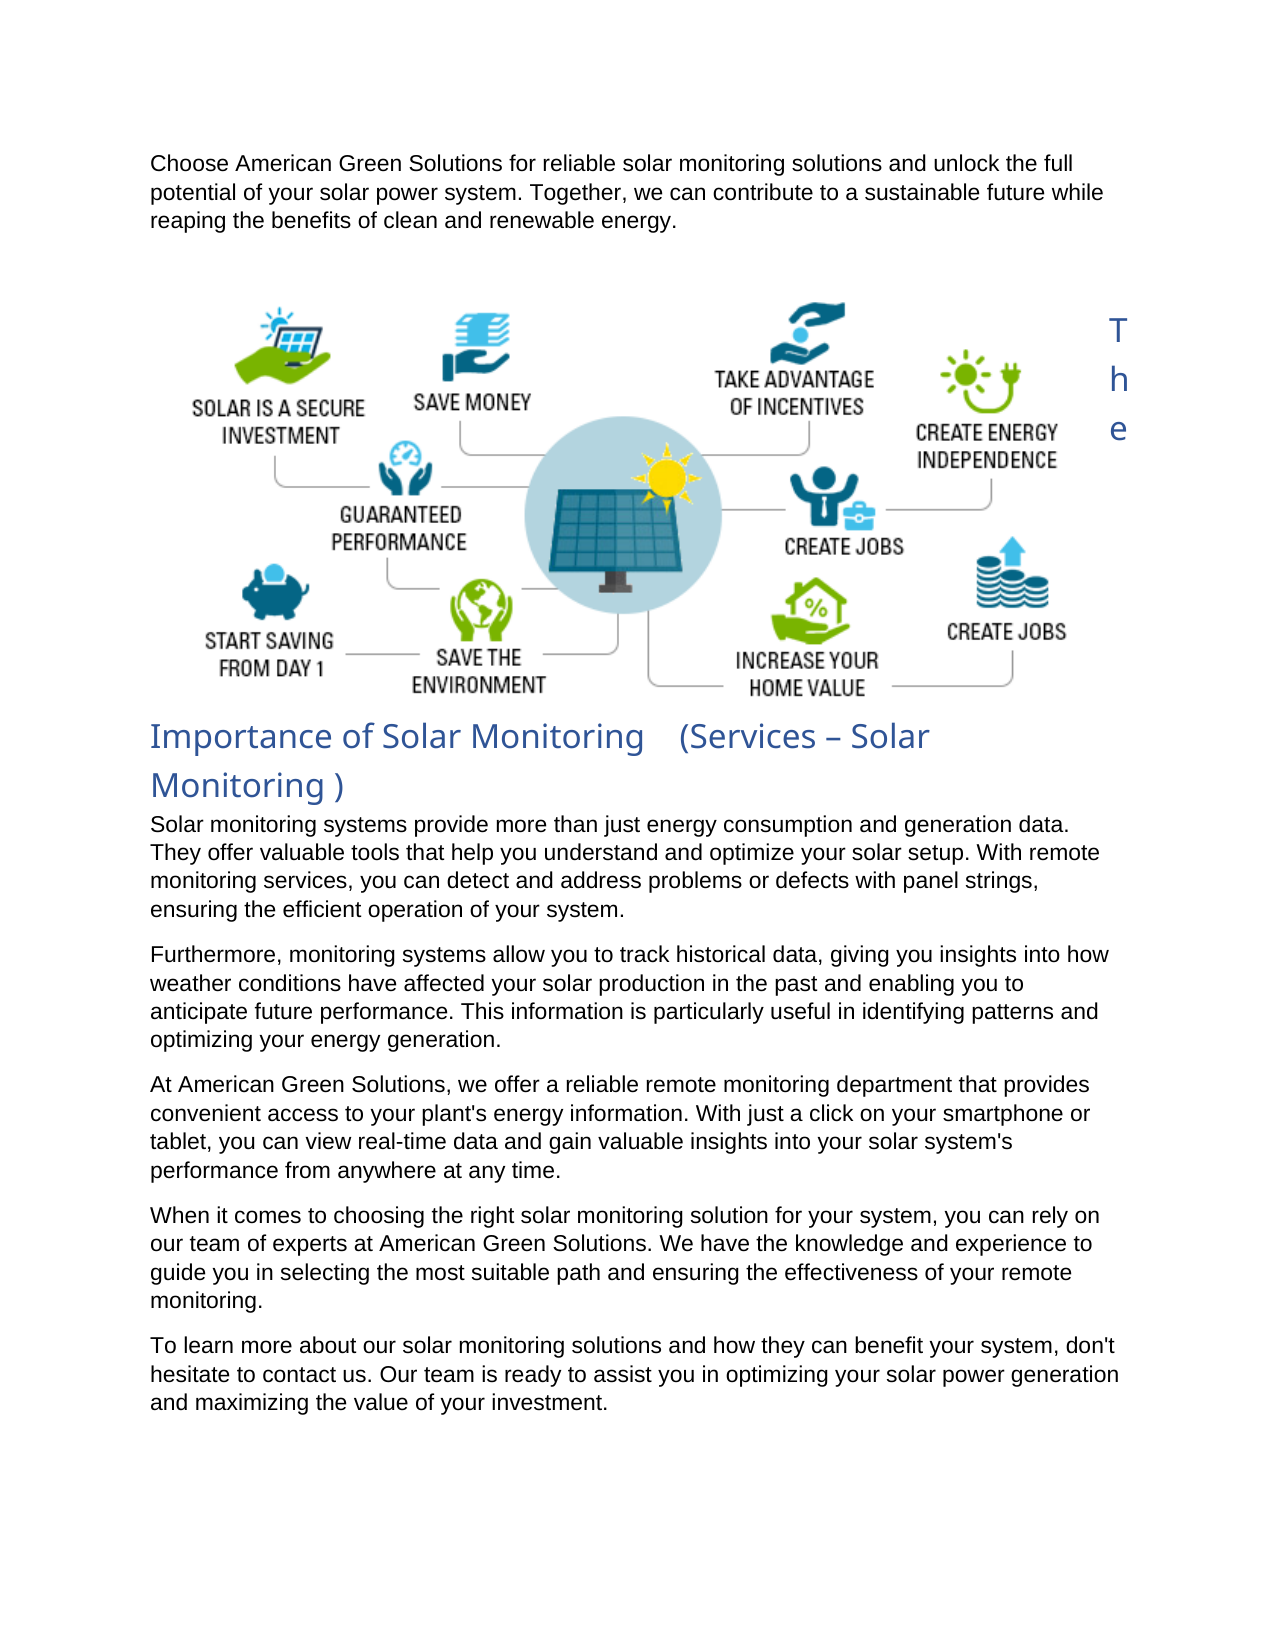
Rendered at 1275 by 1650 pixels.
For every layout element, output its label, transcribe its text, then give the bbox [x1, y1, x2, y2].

text To learn more about our solar monitoring solutions and how they can benefit your system, don't hesitate to contact us. Our team is ready to assist you in optimizing your solar power generation and maximizing the value of your investment. [150, 1332, 1125, 1416]
text Solar monitoring systems provide more than just energy consumption and generation data. They offer valuable tools that help you understand and optimize your solar setup. With remote monitoring services, you can detect and address problems or defects with panel strings, ensuring the efficient operation of your system. [150, 811, 1125, 922]
text Furthermore, monitoring systems allow you to track historical data, giving you insights into how weather conditions have affected your solar production in the past and enabling you to anticipate future performance. This information is particularly useful in identifying patterns and optimizing your energy generation. [150, 941, 1125, 1053]
picture [150, 298, 1091, 713]
text When it comes to choosing the right solar monitoring solution for your system, you can rely on our team of experts at American Green Solutions. We have the knowledge and experience to guide you in selecting the most suitable path and ensuring the effectiveness of your remote monitoring. [150, 1202, 1125, 1313]
text Choose American Green Solutions for reliable solar monitoring solutions and unlock the full potential of your solar power system. Together, we can contribute to a sustainable future while reaping the benefits of clean and renewable energy. [150, 150, 1125, 233]
text At American Green Solutions, we offer a reliable remote monitoring department that provides convenient access to your plant's energy information. With just a click on your smartphone or tablet, you can view real-time data and gain valuable insights into your solar system's performance from anywhere at any time. [150, 1071, 1125, 1183]
